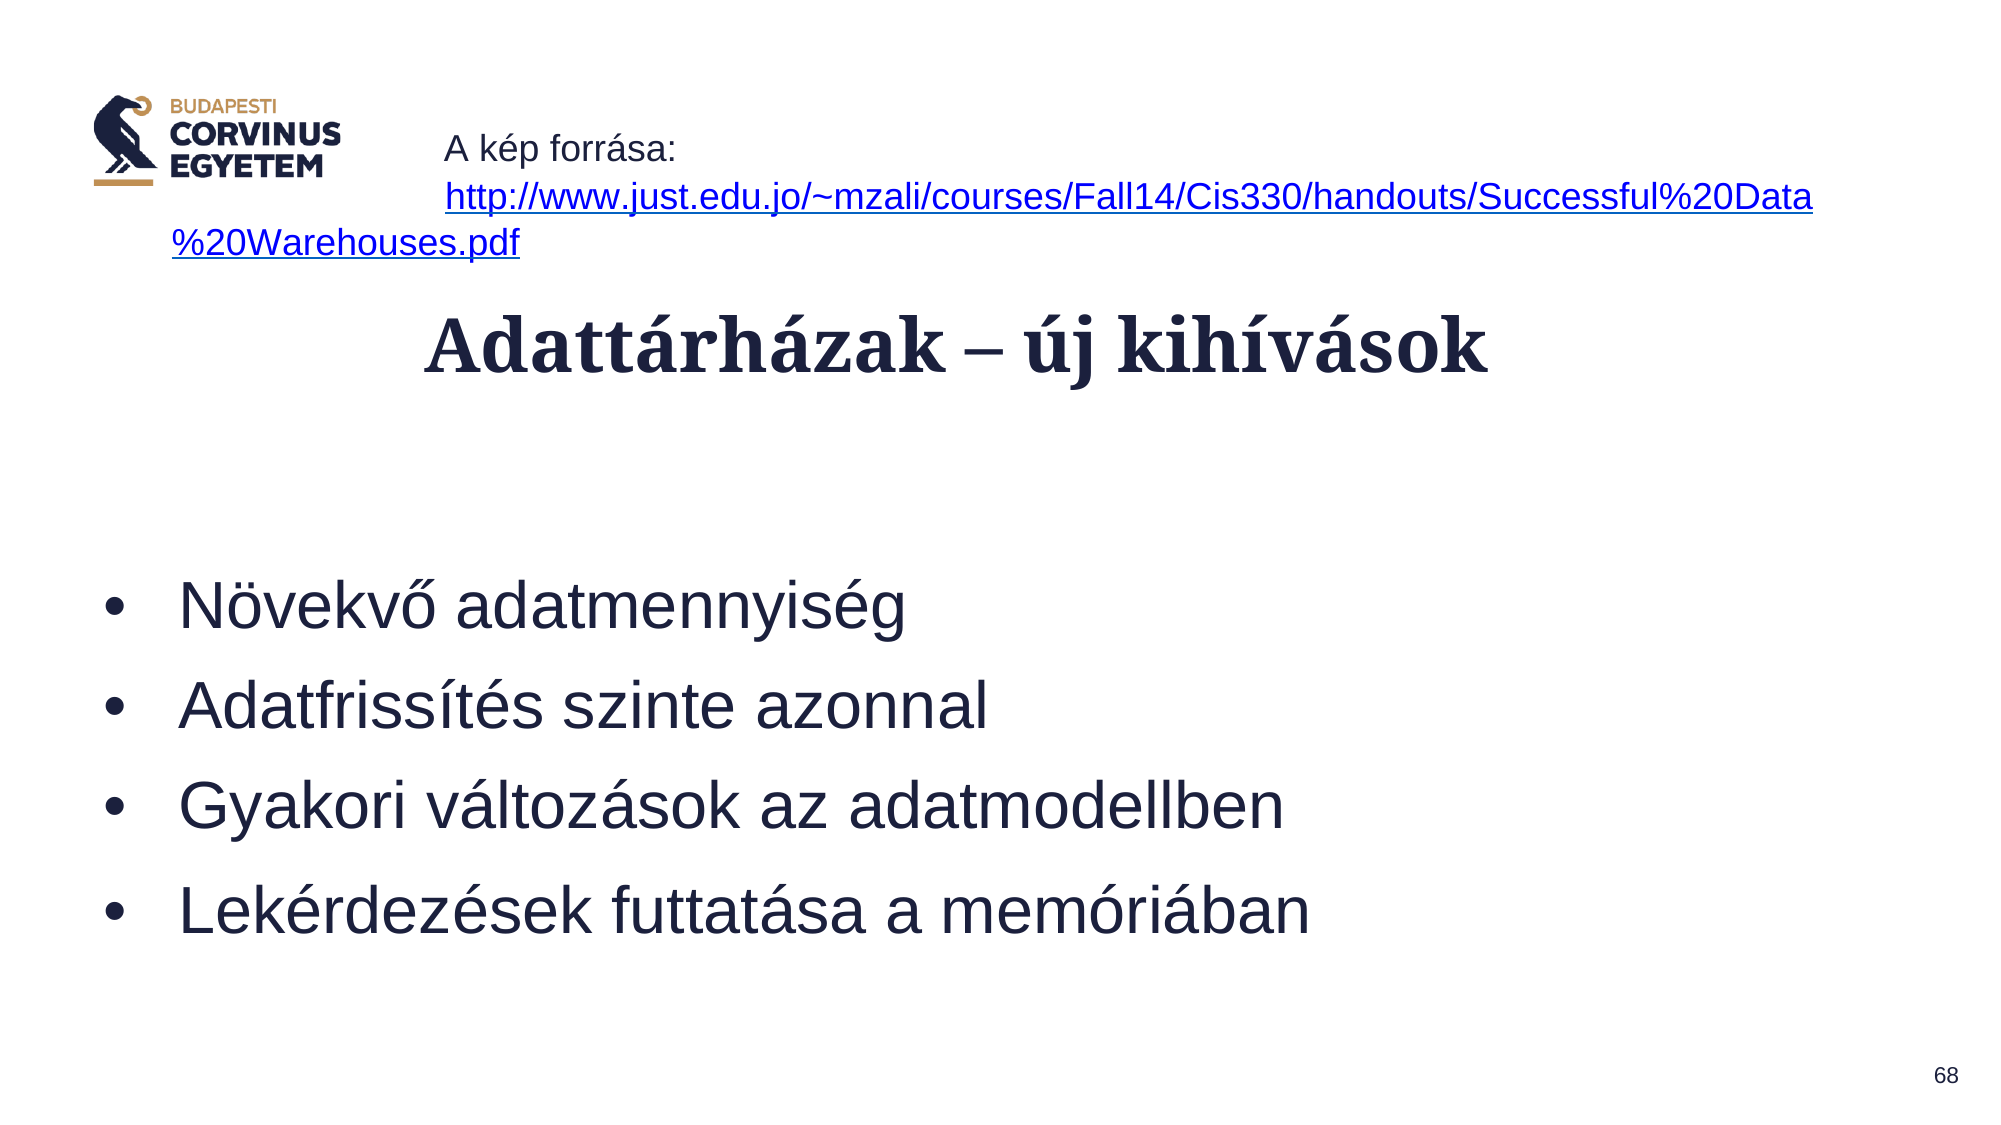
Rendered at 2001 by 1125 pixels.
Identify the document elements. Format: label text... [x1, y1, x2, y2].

text A kép forrása: [169, 126, 1887, 169]
text Adattárházak – új kihívások [84, 292, 1489, 394]
text http://www.just.edu.jo/~mzali/courses/Fall14/Cis330/handouts/Successful%20Data%20Warehouses.pdf [170, 174, 1972, 263]
list Lekérdezések futtatása a memóriában [103, 871, 1848, 948]
list Gyakori változások az adatmodellben [103, 766, 1848, 842]
picture [93, 95, 341, 186]
list Adatfrissítés szinte azonnal [103, 666, 1848, 743]
list Növekvő adatmennyiség [103, 566, 1848, 643]
